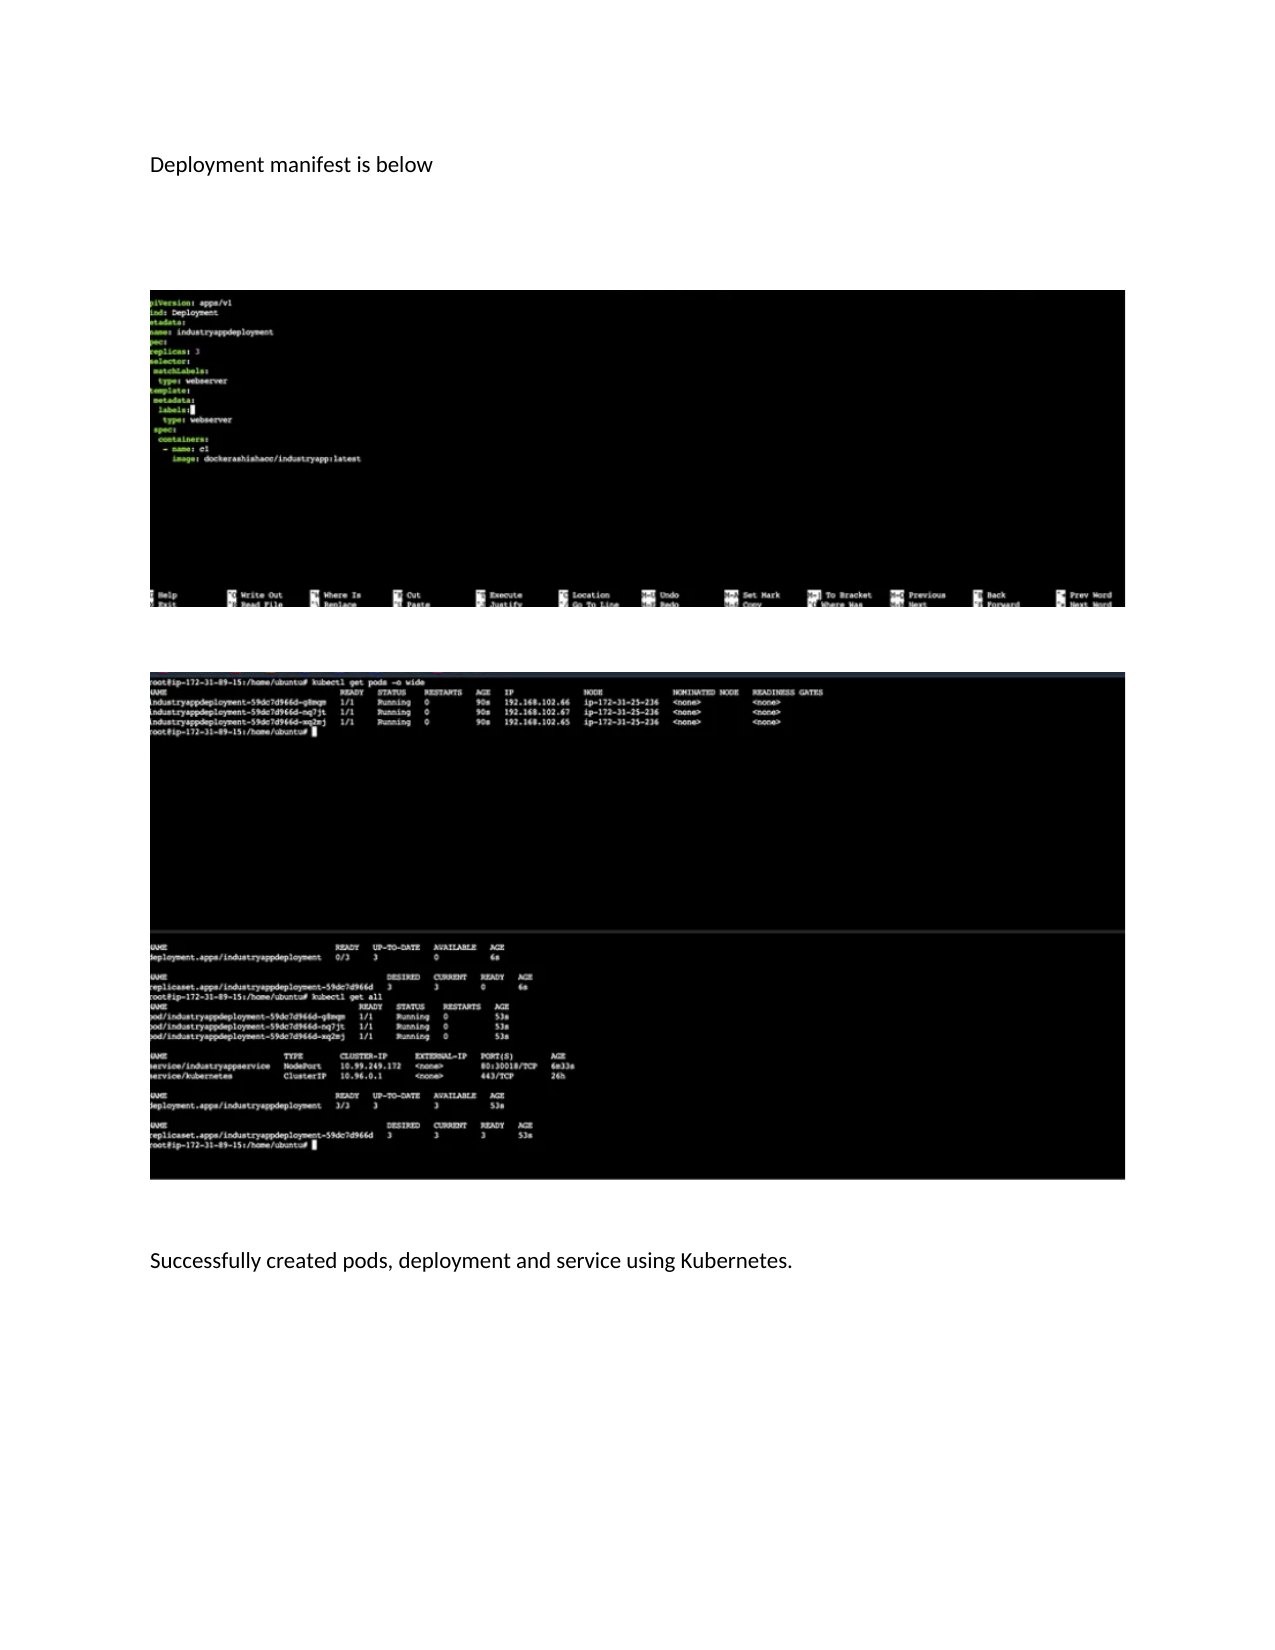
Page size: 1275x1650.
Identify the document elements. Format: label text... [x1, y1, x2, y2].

text Deployment manifest is below [150, 150, 1125, 178]
picture [150, 290, 1125, 607]
picture [150, 672, 1125, 1181]
text Successfully created pods, deployment and service using Kubernetes. [150, 1246, 1125, 1274]
